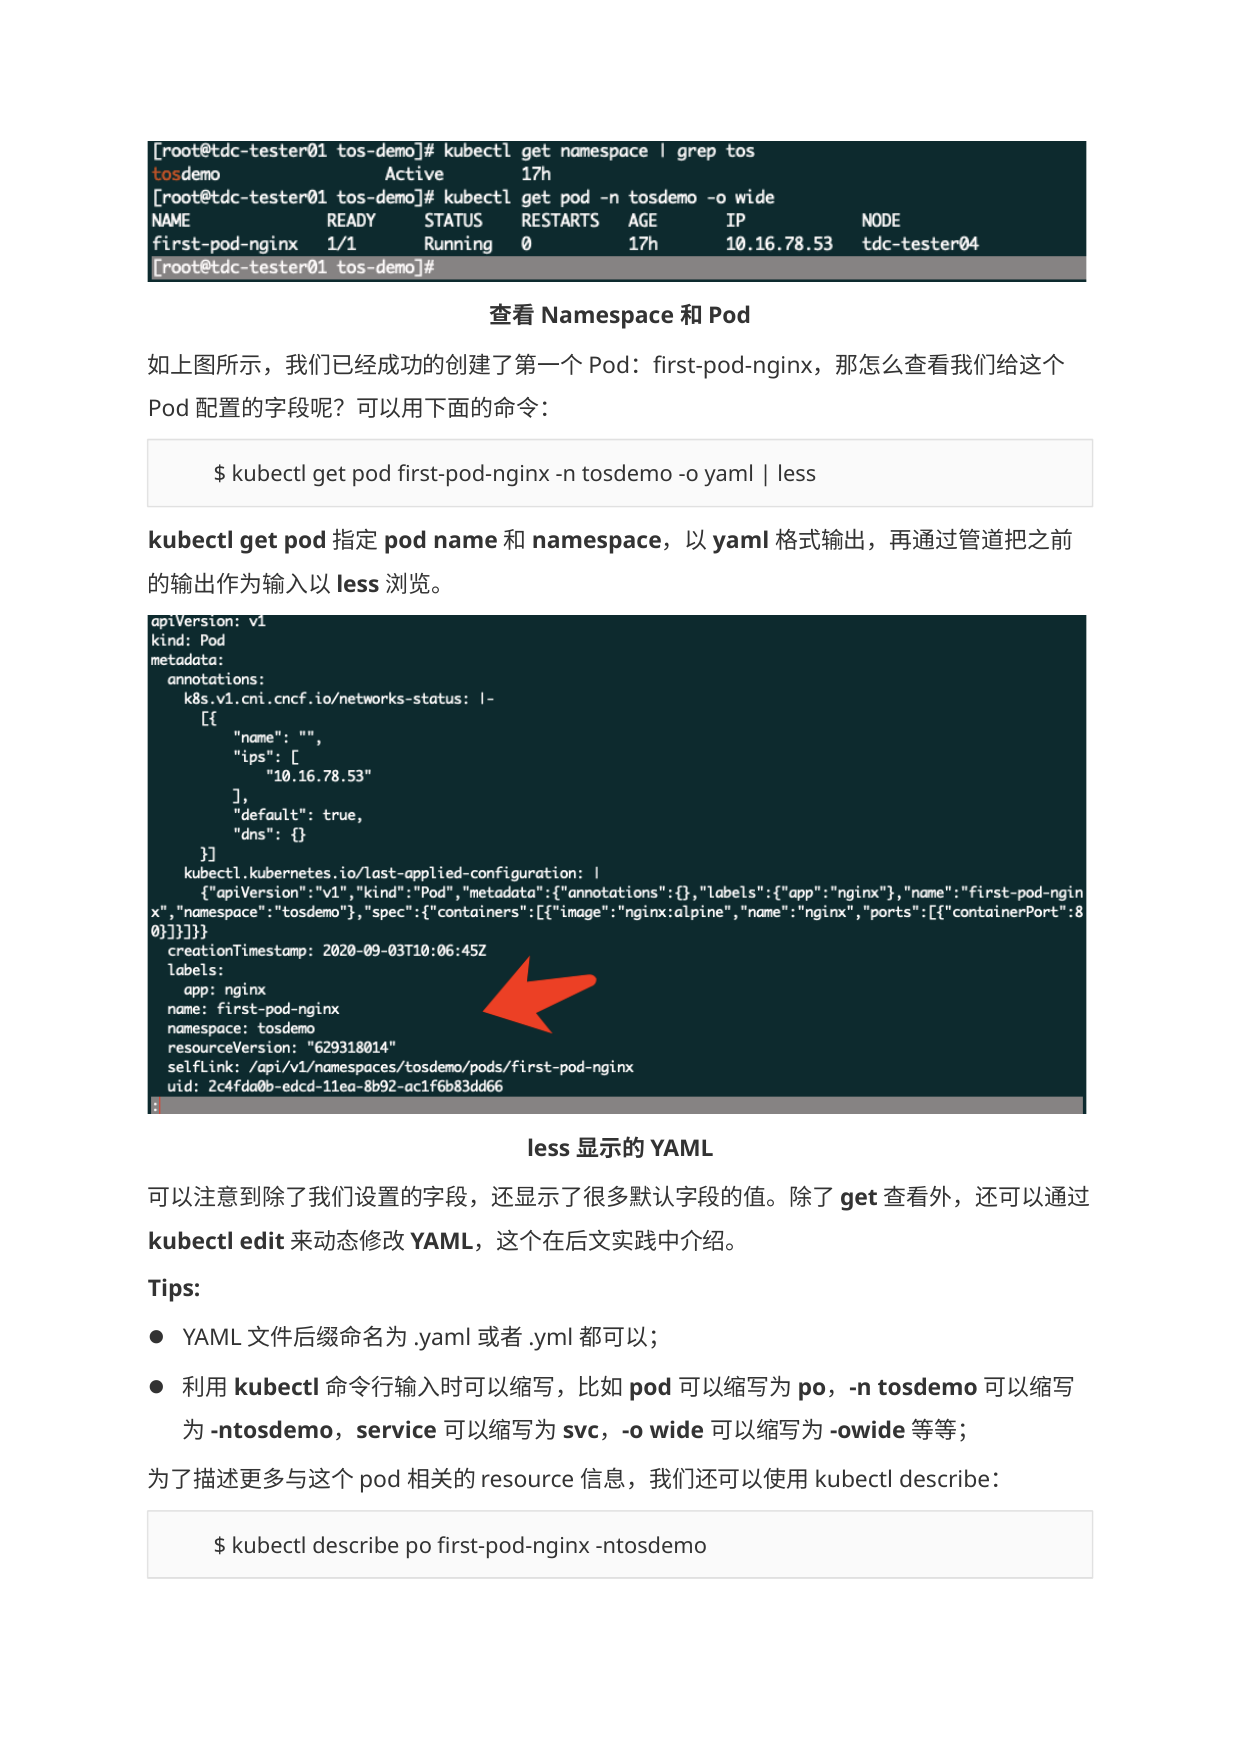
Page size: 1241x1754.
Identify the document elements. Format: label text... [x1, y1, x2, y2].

list 利用 kubectl 命令行输入时可以缩写，比如 pod 可以缩写为 po，-n tosdemo 可以缩写为 -ntosdemo，service 可以缩写为 svc，-o wide 可以缩写为 -owide 等等； [148, 1368, 1093, 1445]
text 如上图所示，我们已经成功的创建了第一个 Pod：first-pod-nginx，那怎么查看我们给这个 Pod 配置的字段呢？可以用下面的命令： [148, 347, 1093, 423]
text less 显示的 YAML [148, 1130, 1093, 1163]
text 查看 Namespace 和 Pod [148, 297, 1093, 330]
text 为了描述更多与这个 pod 相关的resource 信息，我们还可以使用 kubectl describe： [148, 1461, 1093, 1495]
text Tips: [148, 1272, 1093, 1303]
text kubectl get pod 指定 pod name 和 namespace，以 yaml 格式输出，再通过管道把之前的输出作为输入以 less 浏览。 [148, 522, 1093, 599]
list YAML 文件后缀命名为 .yaml 或者 .yml 都可以； [148, 1319, 1093, 1352]
picture [147, 141, 1087, 282]
picture [147, 615, 1087, 1114]
text 可以注意到除了我们设置的字段，还显示了很多默认字段的值。除了get 查看外，还可以通过kubectl edit 来动态修改 YAML，这个在后文实践中介绍。 [148, 1179, 1093, 1256]
